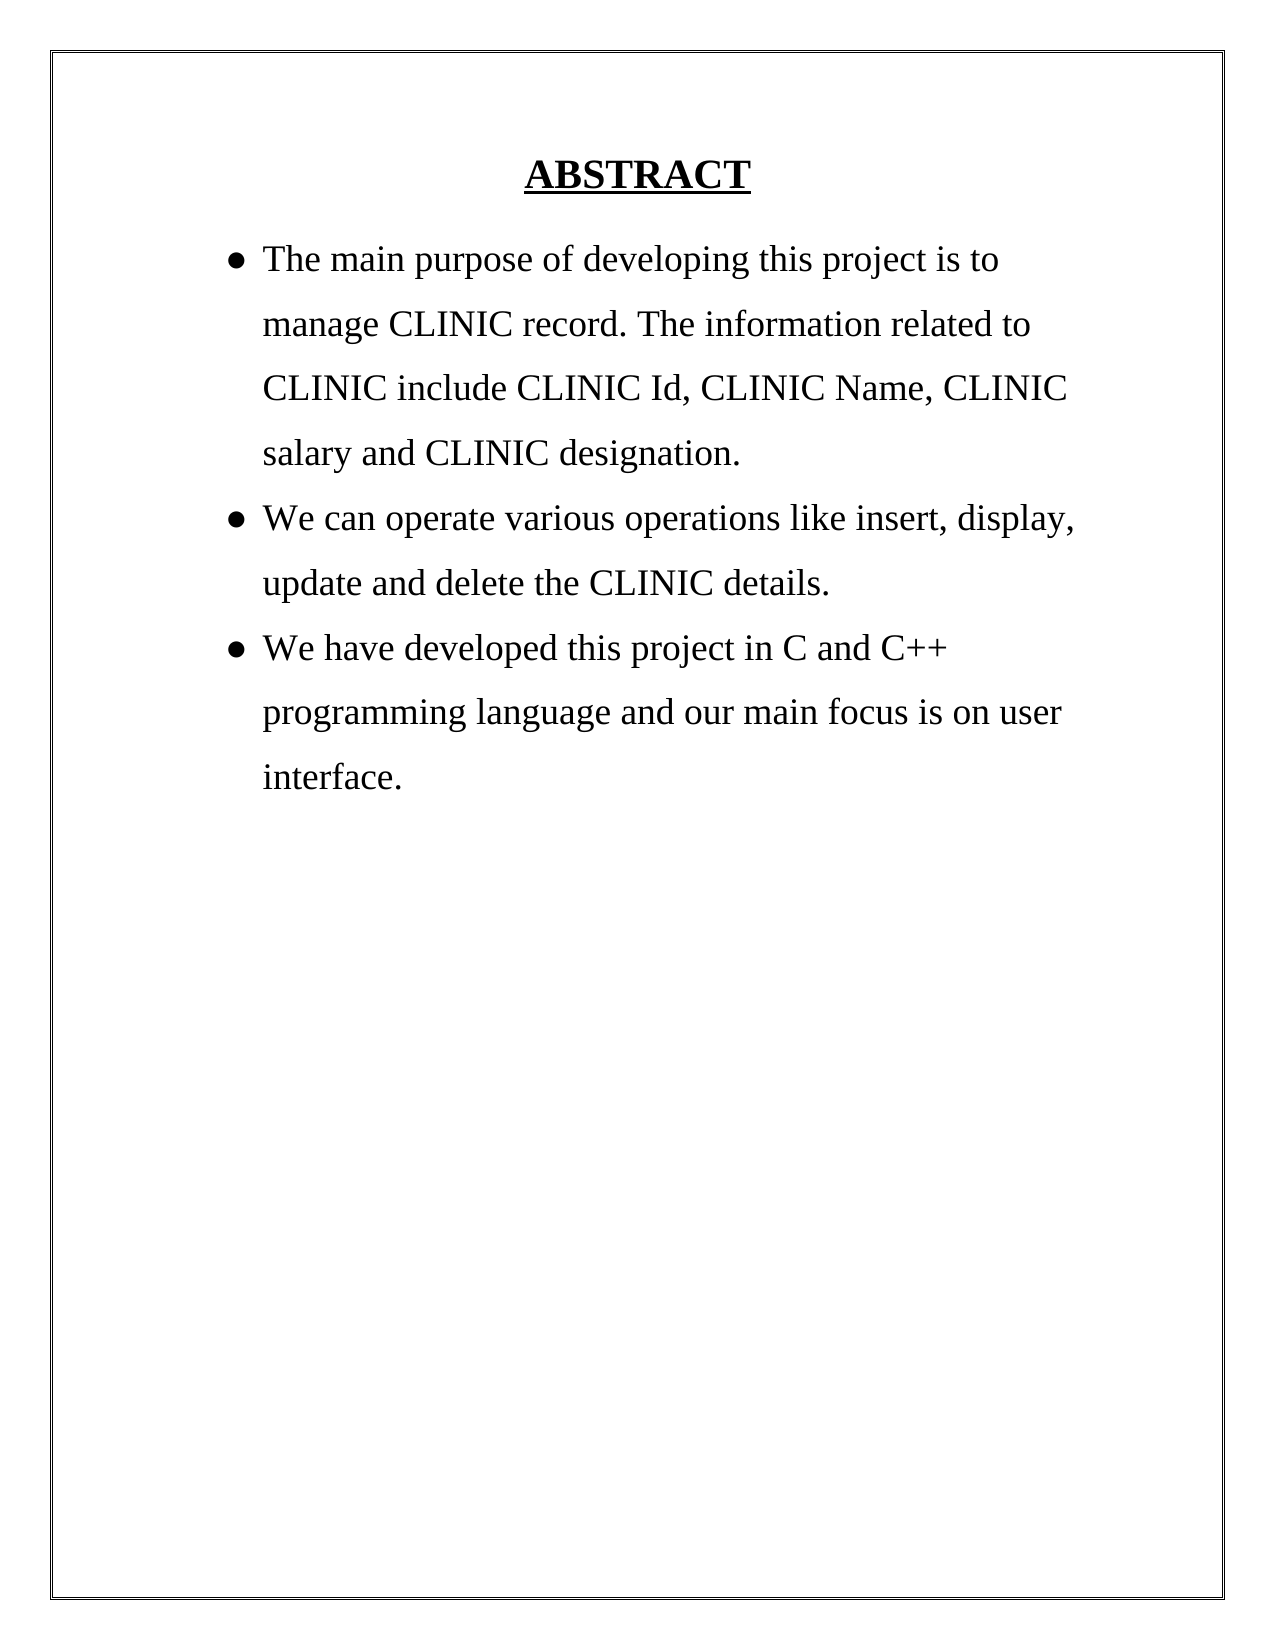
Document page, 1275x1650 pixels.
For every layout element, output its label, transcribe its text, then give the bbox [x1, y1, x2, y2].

list The main purpose of developing this project is to manage CLINIC record. The information related to CLINIC include CLINIC Id, CLINIC Name, CLINIC salary and CLINIC designation. [225, 236, 1087, 474]
list We can operate various operations like insert, display, update and delete the CLINIC details. [225, 495, 1087, 603]
list We have developed this project in C and C++ programming language and our main focus is on user interface. [225, 625, 1087, 797]
text ABSTRACT [187, 150, 1087, 198]
